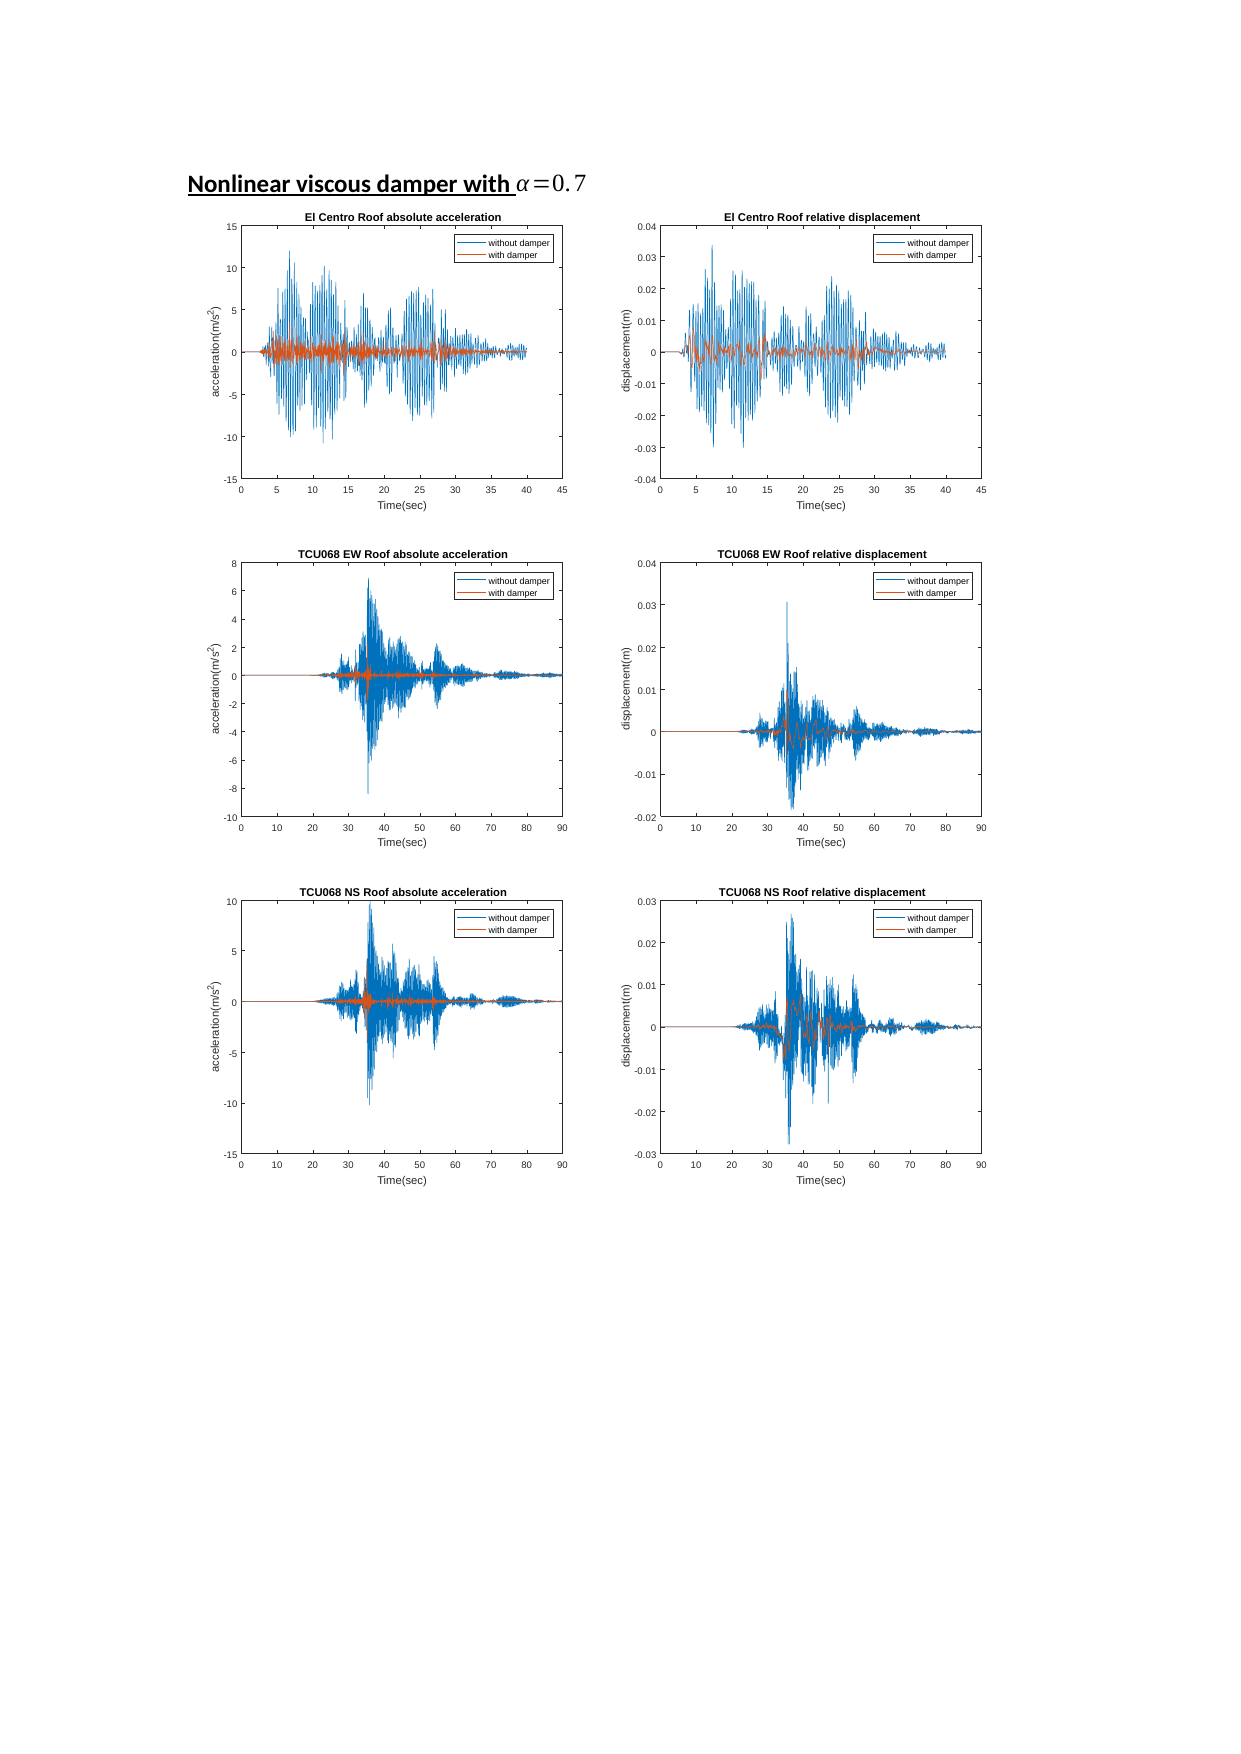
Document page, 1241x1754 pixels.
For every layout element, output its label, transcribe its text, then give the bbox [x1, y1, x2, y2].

text Nonlinear viscous damper with [187, 164, 1053, 202]
